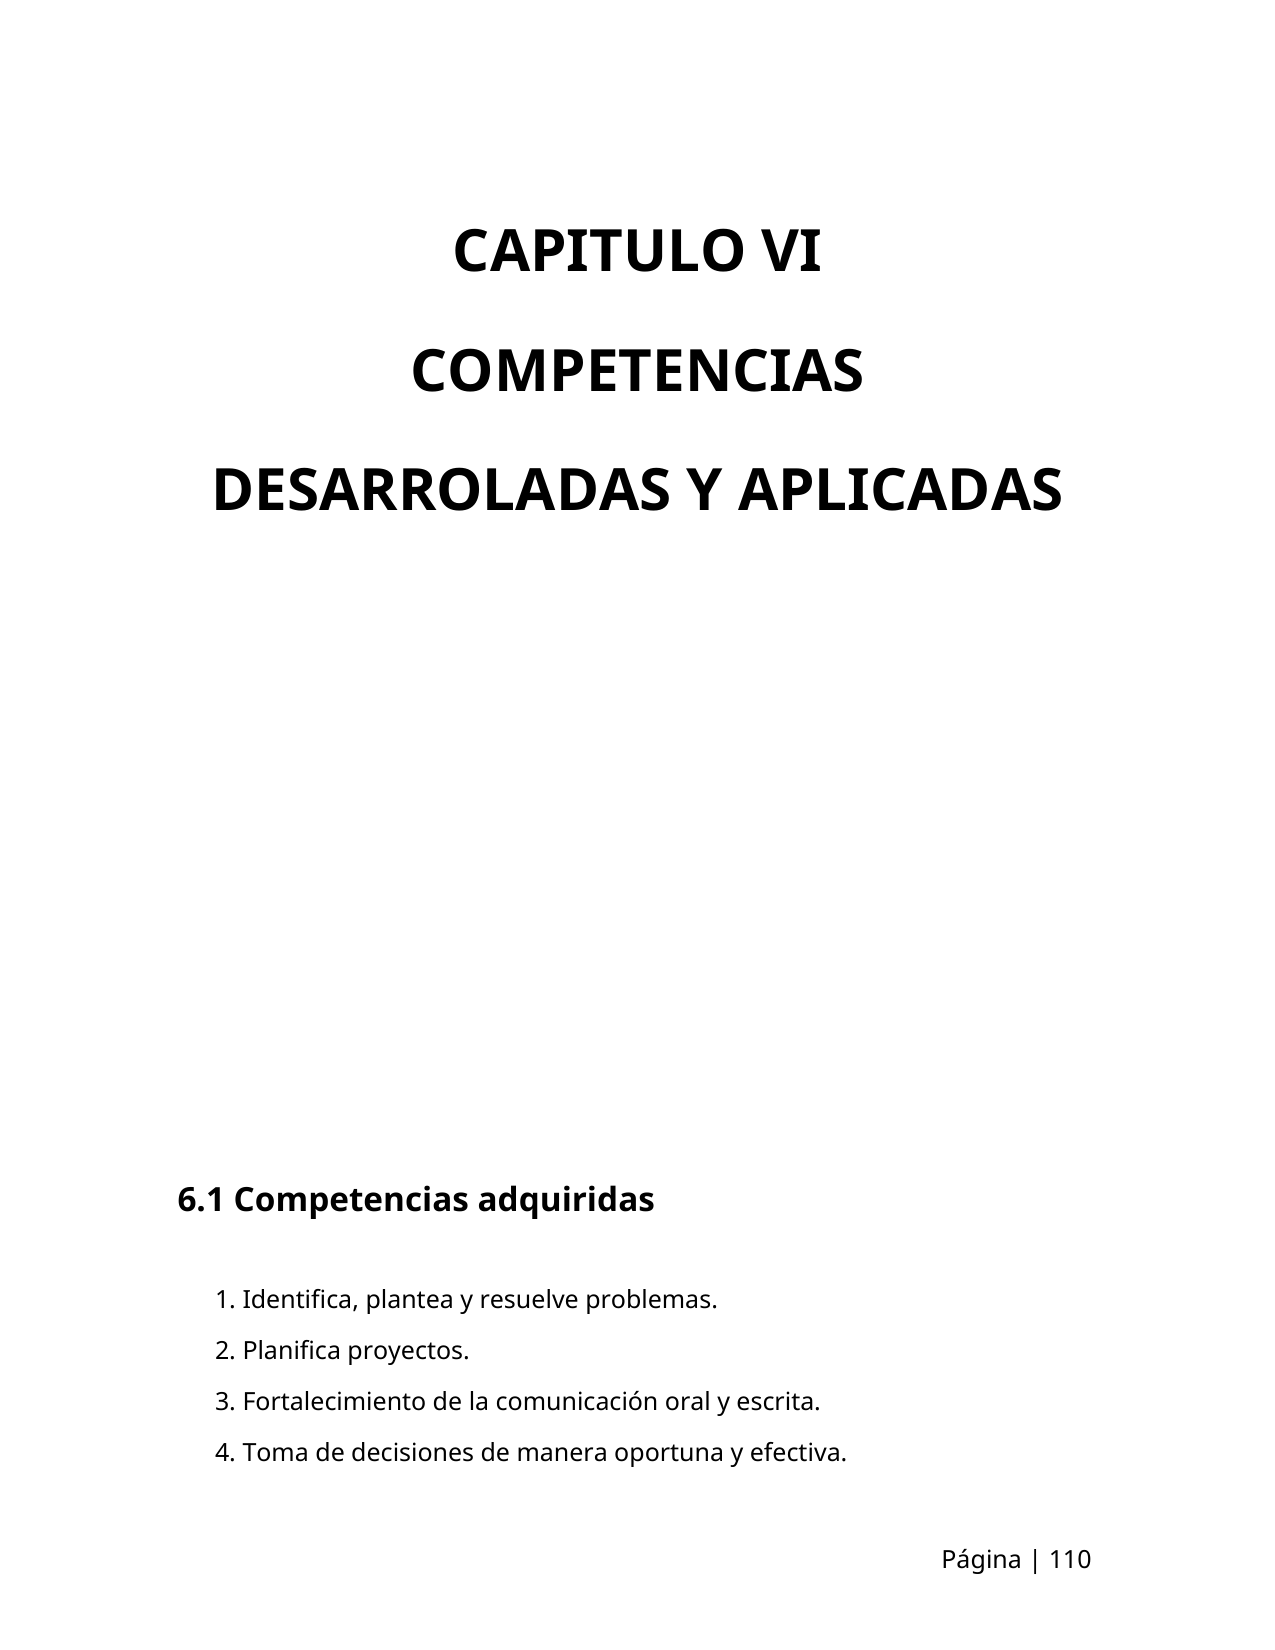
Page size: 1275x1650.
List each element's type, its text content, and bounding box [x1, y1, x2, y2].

subtitle 6.1 Competencias adquiridas [177, 1176, 1098, 1221]
list Planifica proyectos. [215, 1332, 1098, 1366]
subtitle CAPITULO VI COMPETENCIAS DESARROLADAS Y APLICADAS [177, 209, 1098, 527]
list Fortalecimiento de la comunicación oral y escrita. [215, 1383, 1098, 1417]
list Toma de decisiones de manera oportuna y efectiva. [215, 1434, 1098, 1468]
list Identifica, plantea y resuelve problemas. [215, 1281, 1098, 1315]
